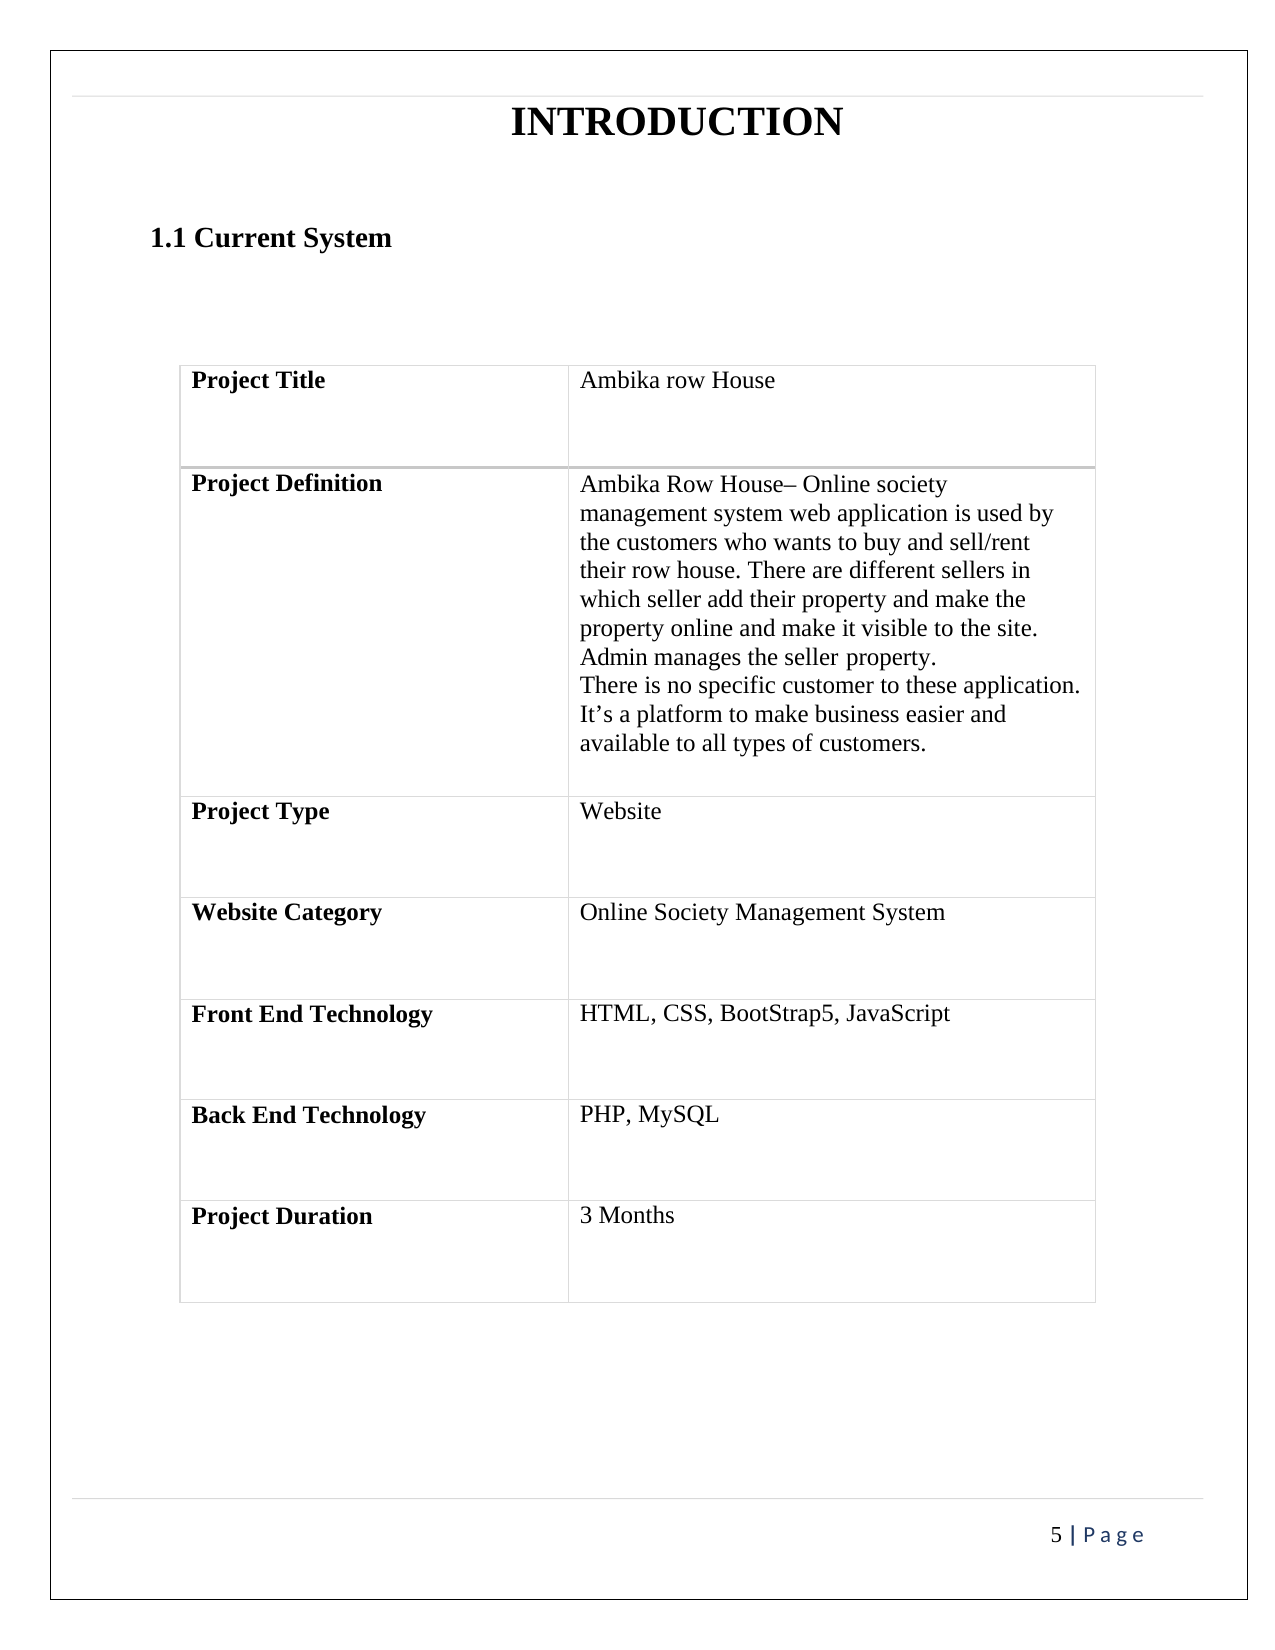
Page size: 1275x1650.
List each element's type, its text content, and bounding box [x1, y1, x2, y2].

table_cell Online Society Management System [569, 898, 1095, 998]
text INTRODUCTION [435, 67, 1247, 145]
table_header Ambika row House [569, 366, 1095, 466]
table_header Project Title [181, 366, 568, 466]
table_cell Front End Technology [181, 1000, 568, 1099]
table_cell Ambika Row House– Online society management system web application is used by the customers who wants to buy and sell/rent their row house. There are different sellers in which seller add their property and make the property online and make it visible to the site. Admin manages the seller property. There is no specific customer to these application. It’s a platform to make business easier and available to all types of customers. [569, 469, 1095, 796]
table_cell Project Definition [181, 469, 568, 796]
table_cell Project Duration [181, 1201, 568, 1302]
table_cell PHP, MySQL [569, 1100, 1095, 1200]
table_cell Project Type [181, 797, 568, 897]
table_cell Website [569, 797, 1095, 897]
text 1.1 Current System [150, 220, 1247, 253]
table_cell Website Category [181, 898, 568, 998]
table_cell Back End Technology [181, 1100, 568, 1200]
table_cell HTML, CSS, BootStrap5, JavaScript [569, 1000, 1095, 1099]
table_cell 3 Months [569, 1201, 1095, 1302]
